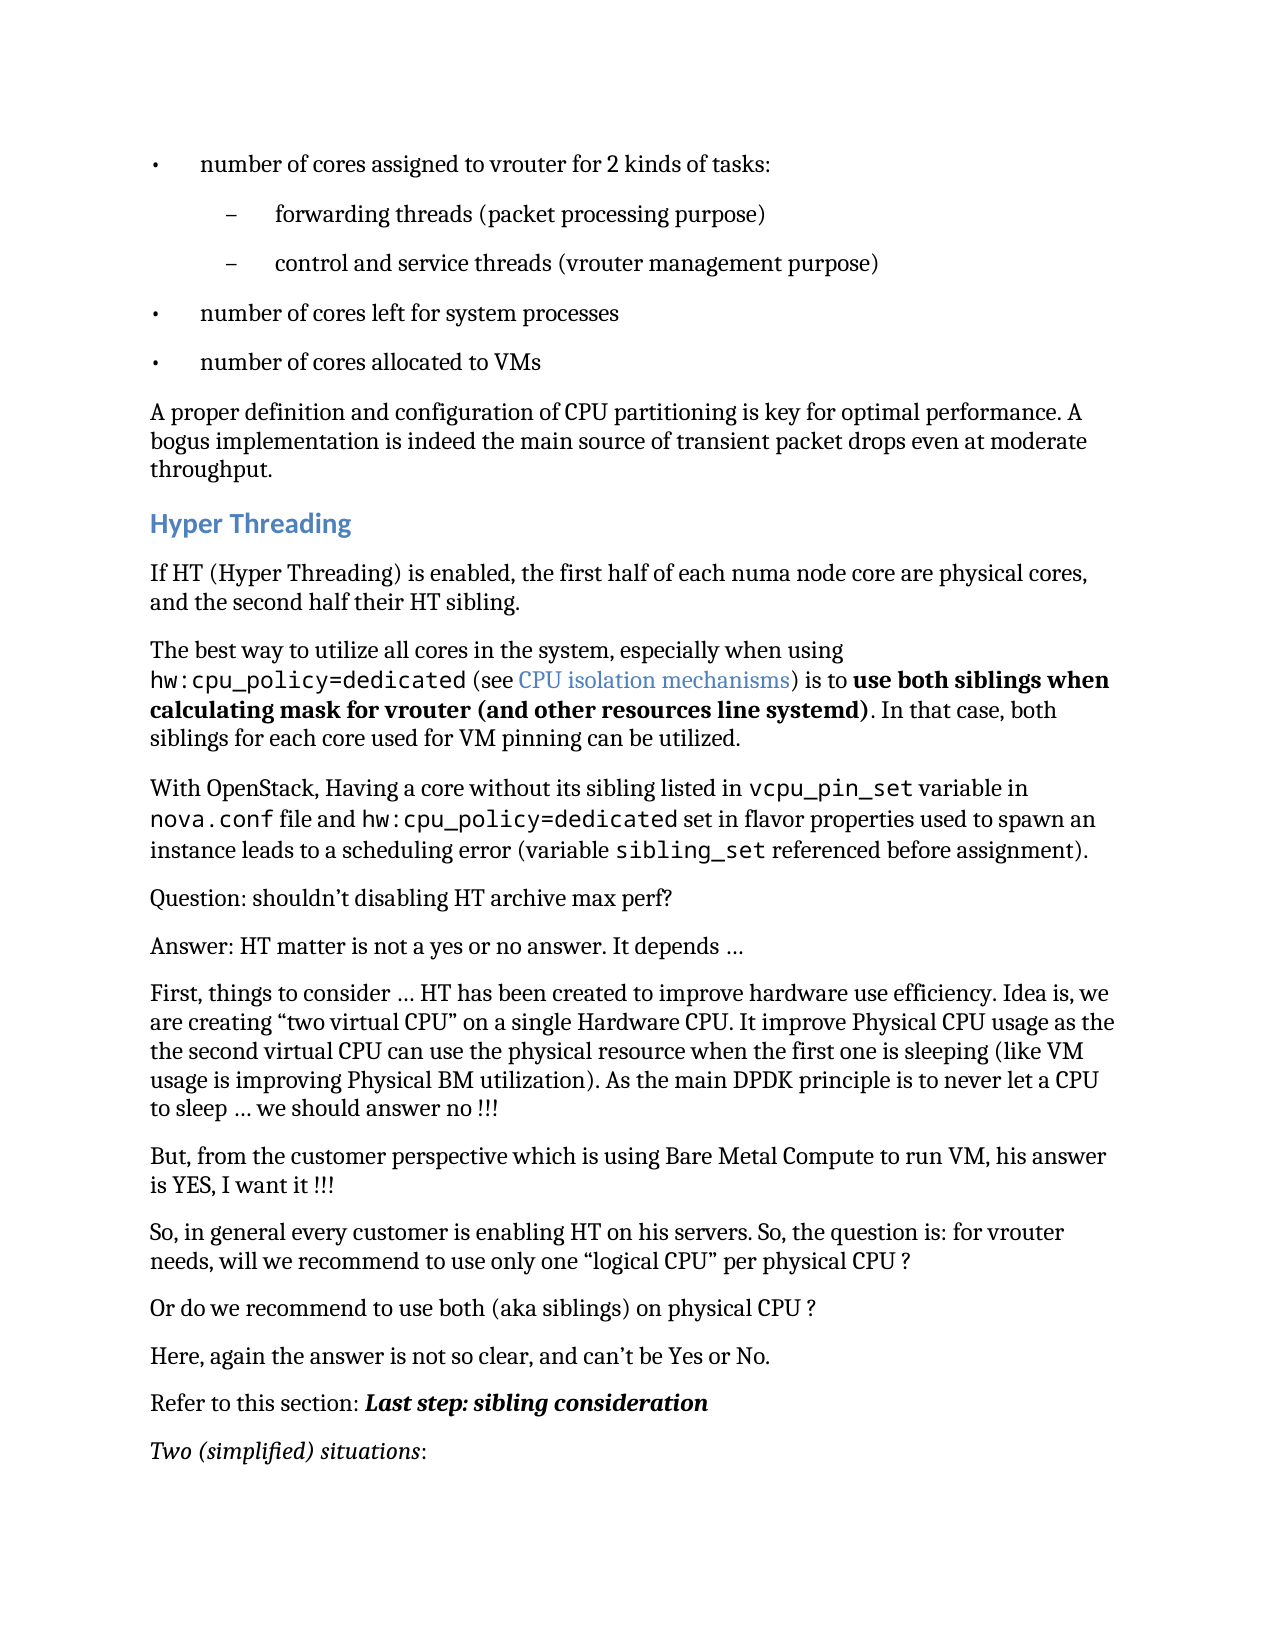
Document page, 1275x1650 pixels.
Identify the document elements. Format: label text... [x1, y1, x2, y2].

subtitle Hyper Threading [150, 505, 1125, 541]
text Refer to this section: Last step: sibling consideration [150, 1389, 1125, 1418]
text But, from the customer perspective which is using Bare Metal Compute to run VM, his answer is YES, I want it !!! [150, 1142, 1125, 1199]
text A proper definition and configuration of CPU partitioning is key for optimal performance. A bogus implementation is indeed the main source of transient packet drops even at moderate throughput. [150, 398, 1125, 484]
list number of cores allocated to VMs [150, 348, 1125, 377]
text With OpenStack, Having a core without its sibling listed in vcpu_pin_set variable in nova.conf file and hw:cpu_policy=dedicated set in flavor properties used to spawn an instance leads to a scheduling error (variable sibling_set referenced before assignment). [150, 772, 1125, 866]
list number of cores assigned to vrouter for 2 kinds of tasks: [150, 150, 1125, 179]
list forwarding threads (packet processing purpose) [225, 199, 1125, 228]
text First, things to consider … HT has been created to improve hardware use efficiency. Idea is, we are creating “two virtual CPU” on a single Hardware CPU. It improve Physical CPU usage as the the second virtual CPU can use the physical resource when the first one is sleeping (like VM usage is improving Physical BM utilization). As the main DPDK principle is to never let a CPU to sleep … we should answer no !!! [150, 979, 1125, 1123]
text Two (simplified) situations: [150, 1437, 1125, 1466]
text If HT (Hyper Threading) is enabled, the first half of each numa node core are physical cores, and the second half their HT sibling. [150, 559, 1125, 617]
list control and service threads (vrouter management purpose) [225, 249, 1125, 278]
text So, in general every customer is enabling HT on his servers. So, the question is: for vrouter needs, will we recommend to use only one “logical CPU” per physical CPU ? [150, 1218, 1125, 1276]
text The best way to utilize all cores in the system, especially when using hw:cpu_policy=dedicated (see CPU isolation mechanisms) is to use both siblings when calculating mask for vrouter (and other resources line systemd). In that case, both siblings for each core used for VM pinning can be utilized. [150, 636, 1125, 753]
list number of cores left for system processes [150, 299, 1125, 327]
text Or do we recommend to use both (aka siblings) on physical CPU ? [150, 1294, 1125, 1323]
text Question: shouldn’t disabling HT archive max perf? [150, 884, 1125, 913]
text Answer: HT matter is not a yes or no answer. It depends … [150, 932, 1125, 961]
text Here, again the answer is not so clear, and can’t be Yes or No. [150, 1342, 1125, 1371]
